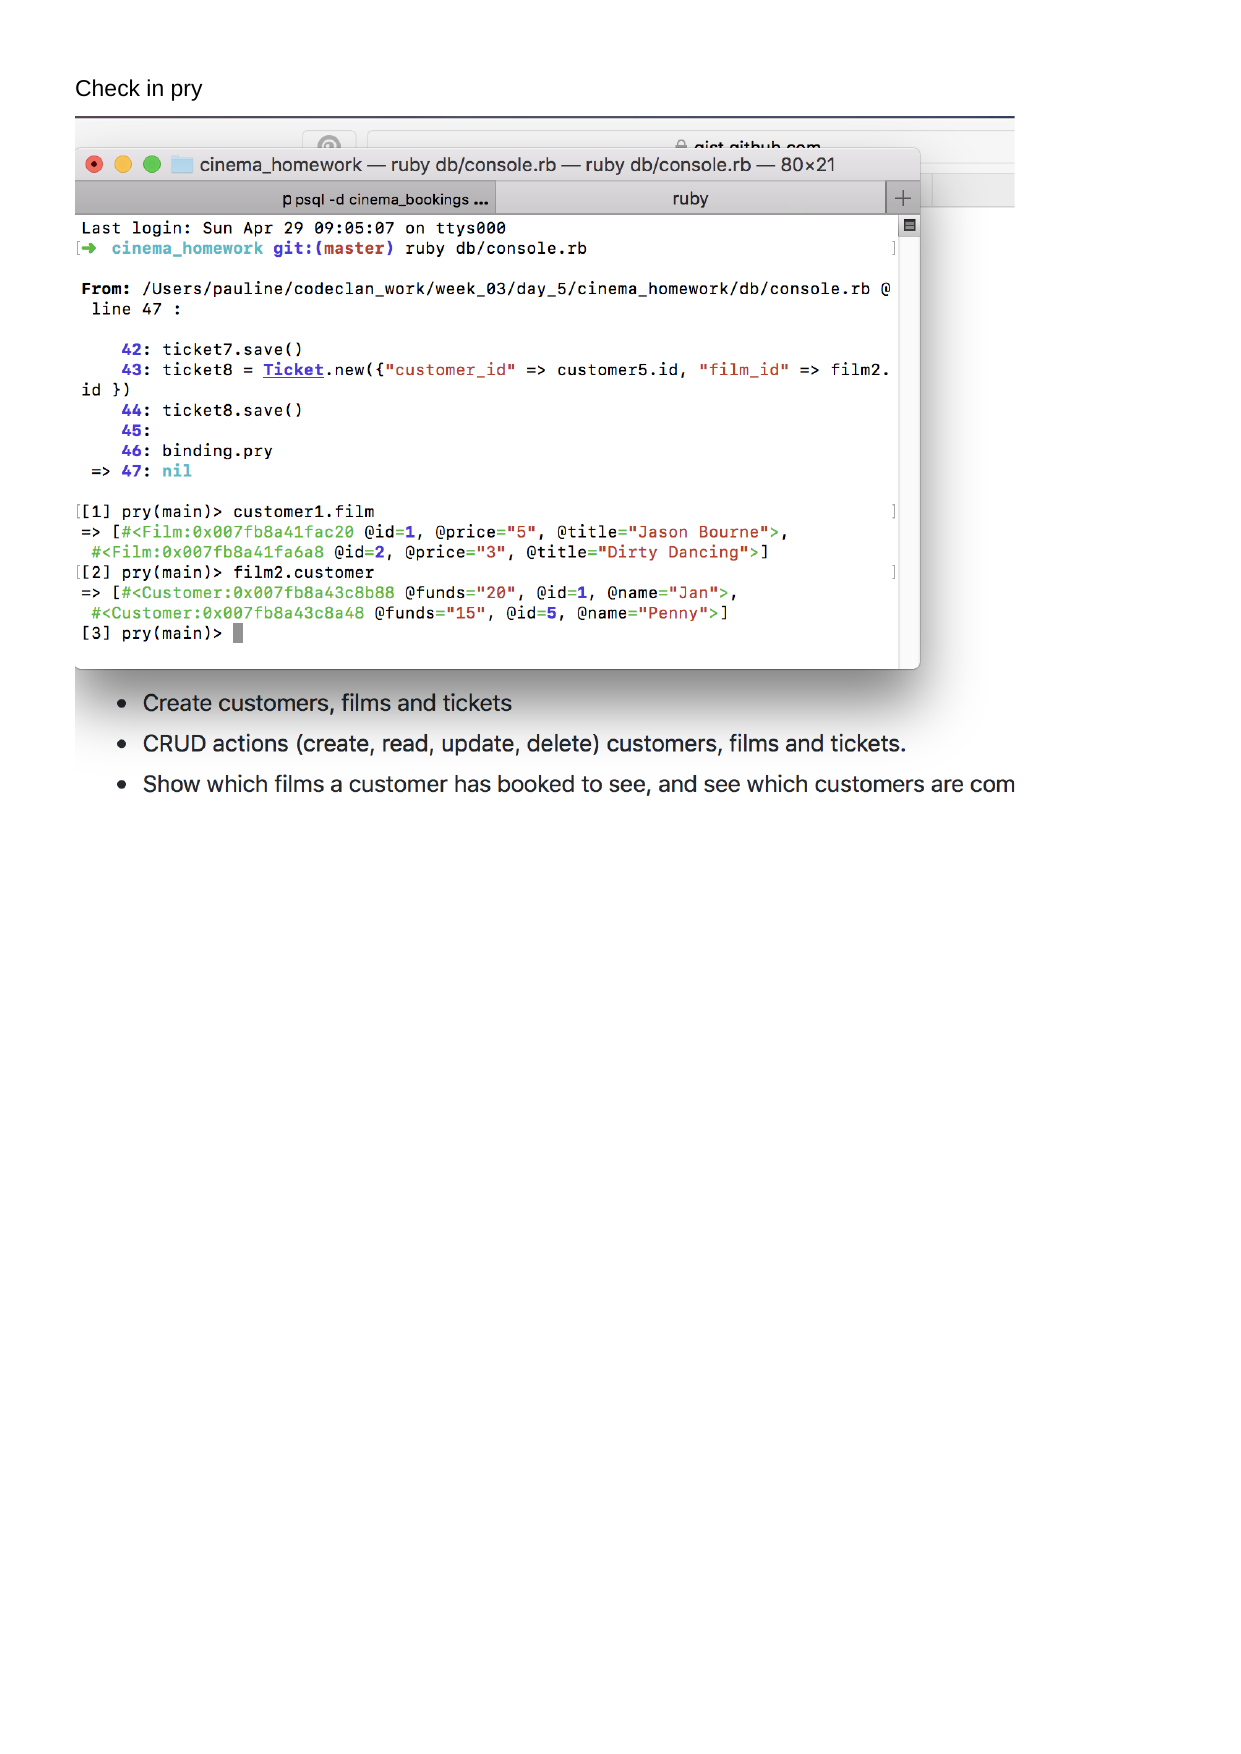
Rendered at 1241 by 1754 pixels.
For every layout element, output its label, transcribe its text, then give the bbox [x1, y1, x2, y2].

picture [75, 116, 1015, 809]
text Check in pry [75, 75, 1165, 101]
